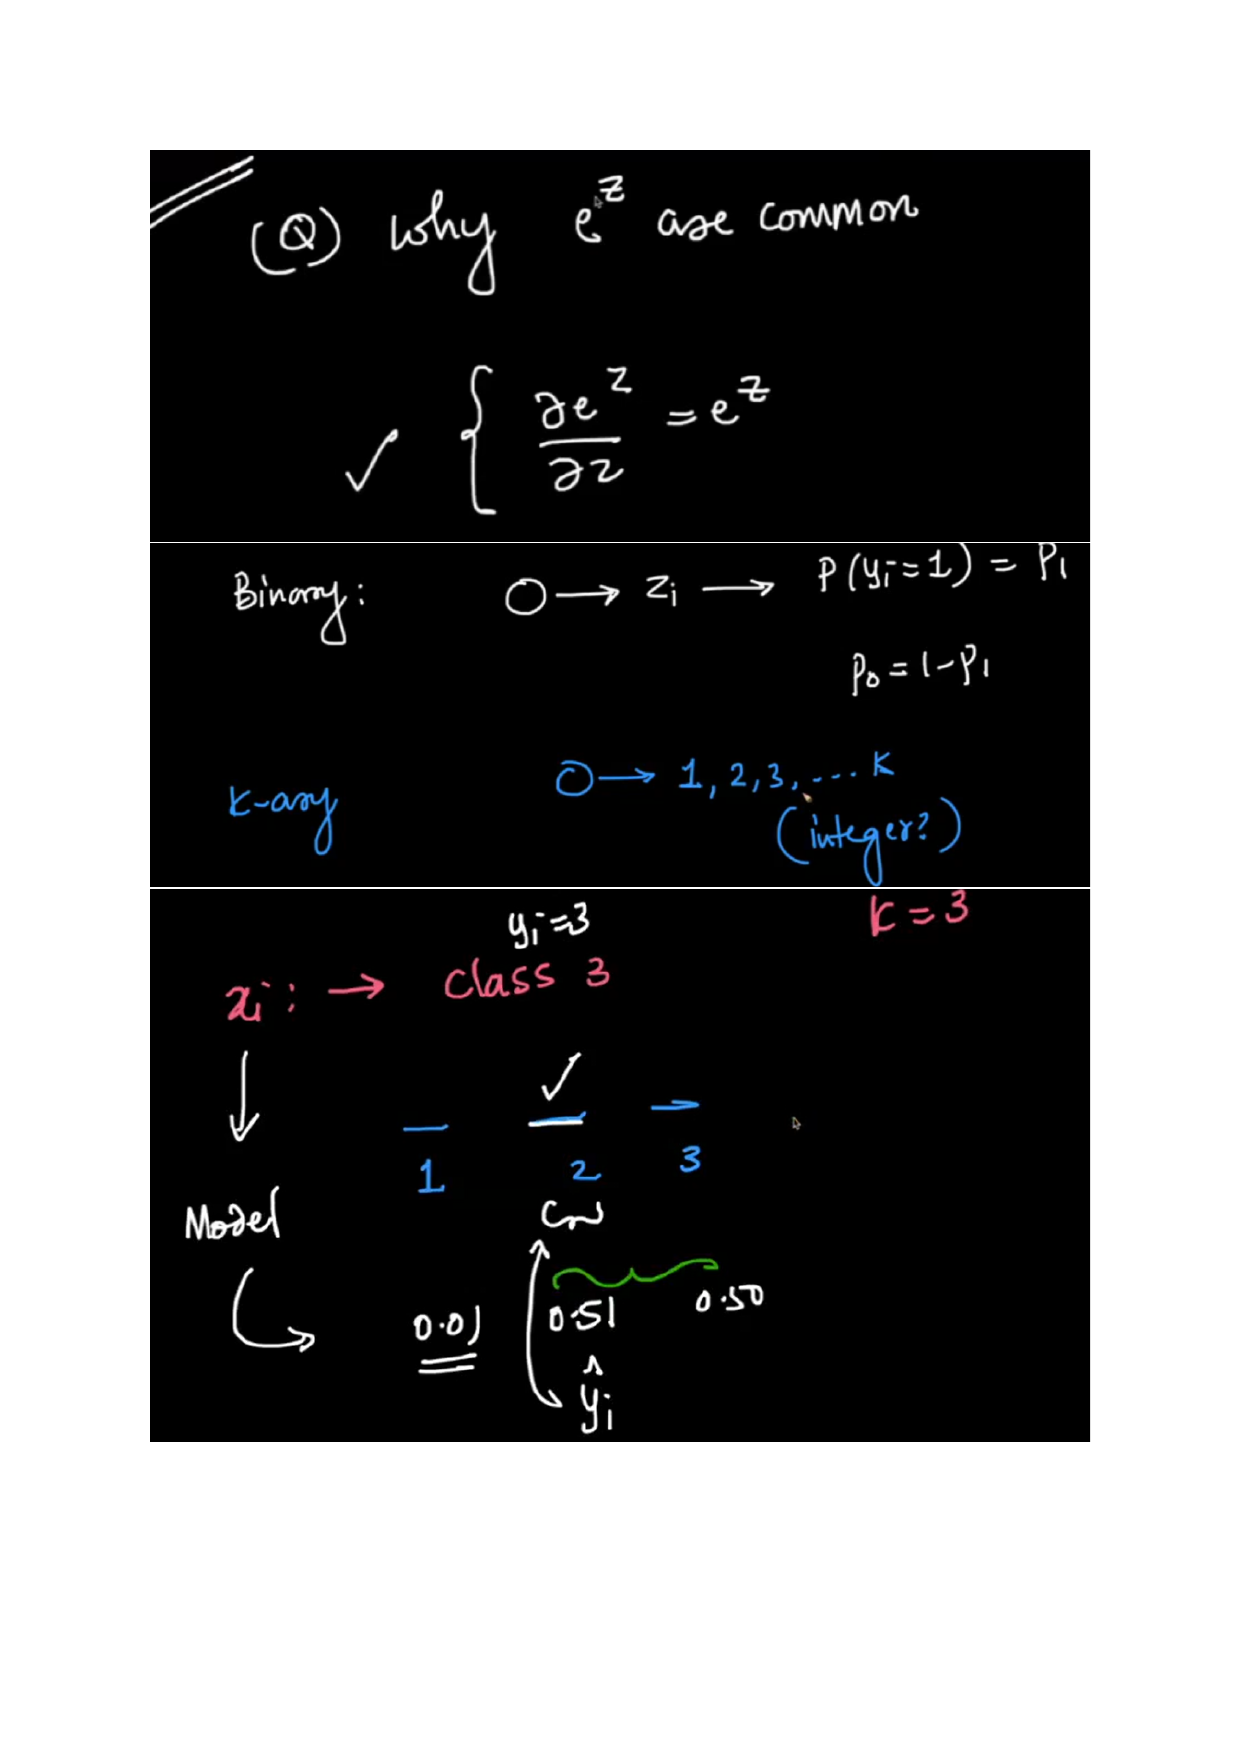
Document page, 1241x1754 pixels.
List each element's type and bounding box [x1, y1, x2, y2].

picture [150, 889, 1091, 1442]
picture [150, 150, 1091, 542]
picture [150, 543, 1091, 887]
